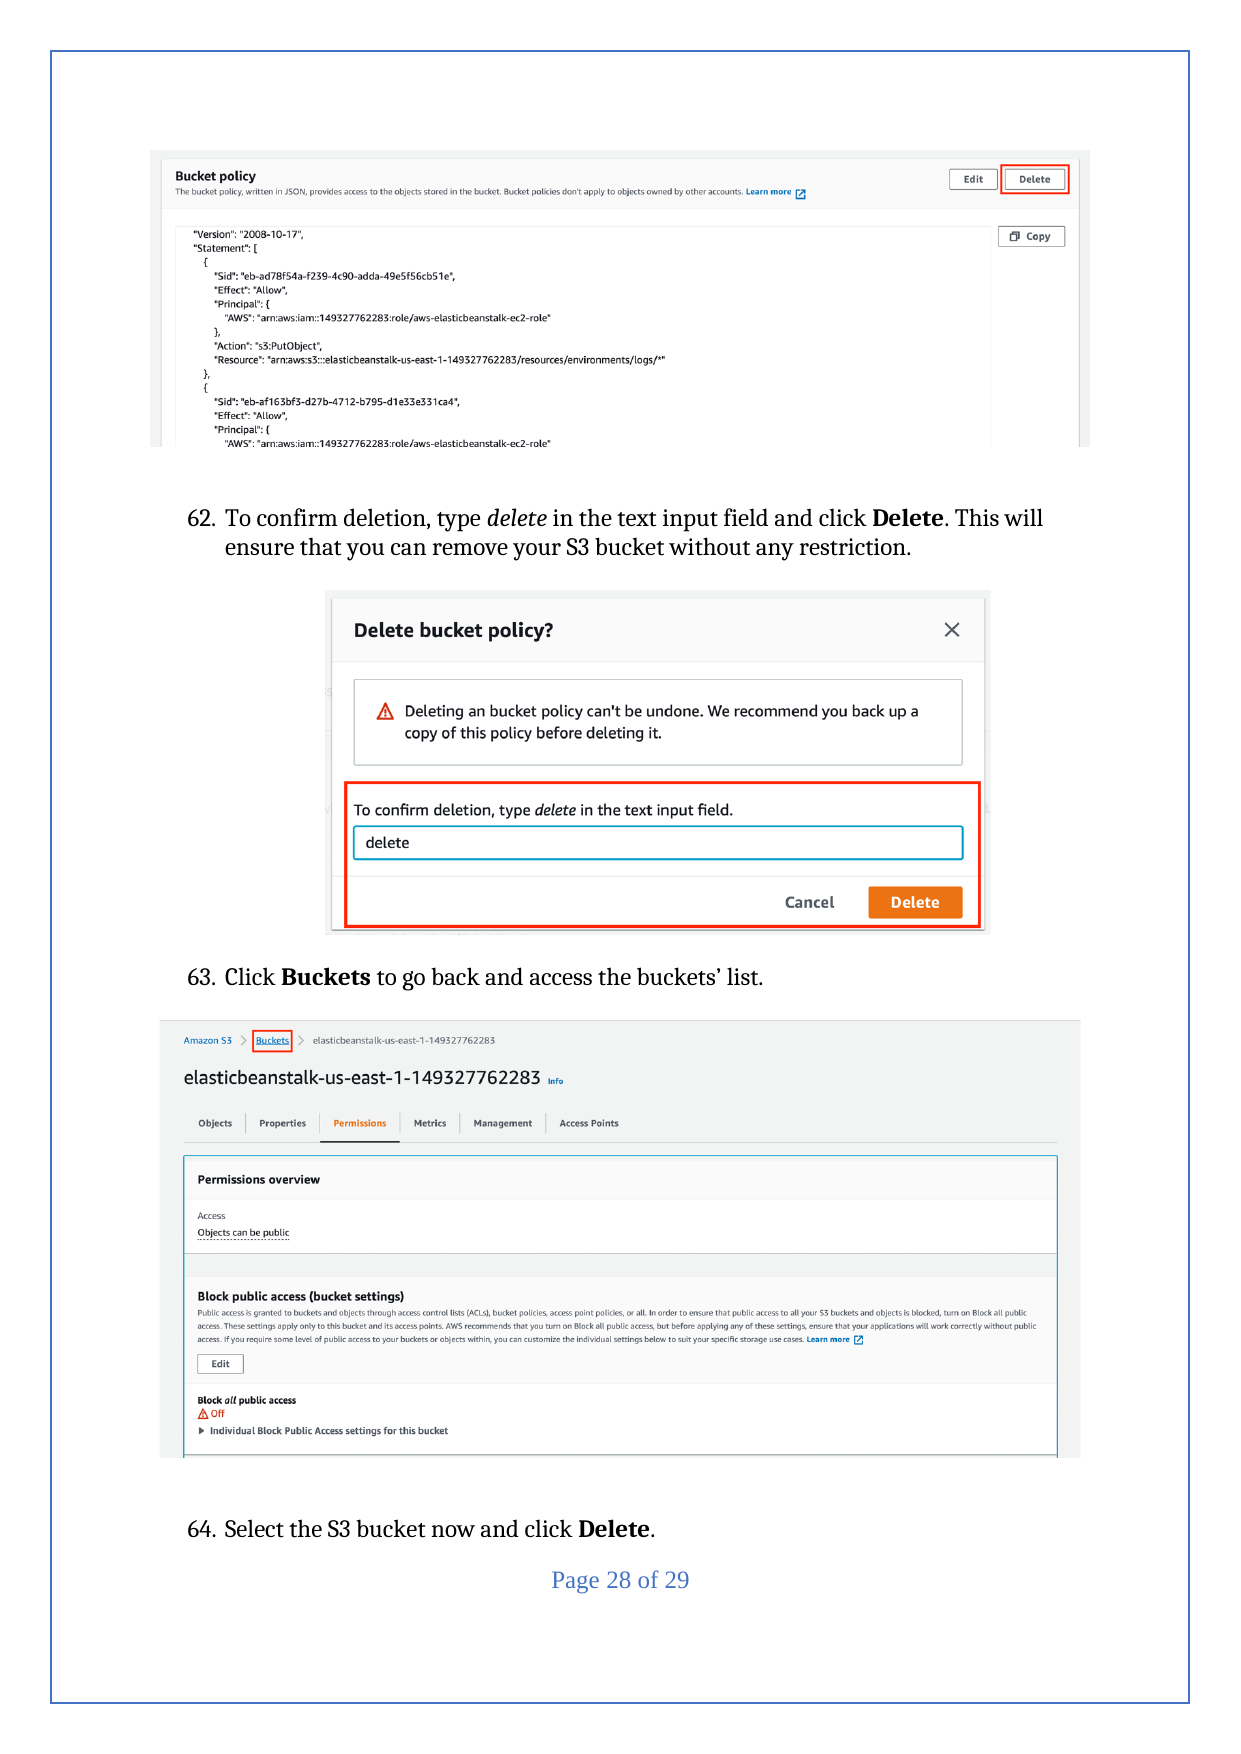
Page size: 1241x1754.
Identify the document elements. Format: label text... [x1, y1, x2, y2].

picture [159, 1020, 1081, 1458]
picture [150, 150, 1091, 447]
list Click Buckets to go back and access the buckets’ list. [187, 963, 1090, 992]
list Select the S3 bucket now and click Delete. [187, 1515, 1090, 1544]
list To confirm deletion, type delete in the text input field and click Delete. This will ensure that you can remove your S3 bucket without any restriction. [187, 504, 1090, 562]
picture [324, 590, 991, 935]
